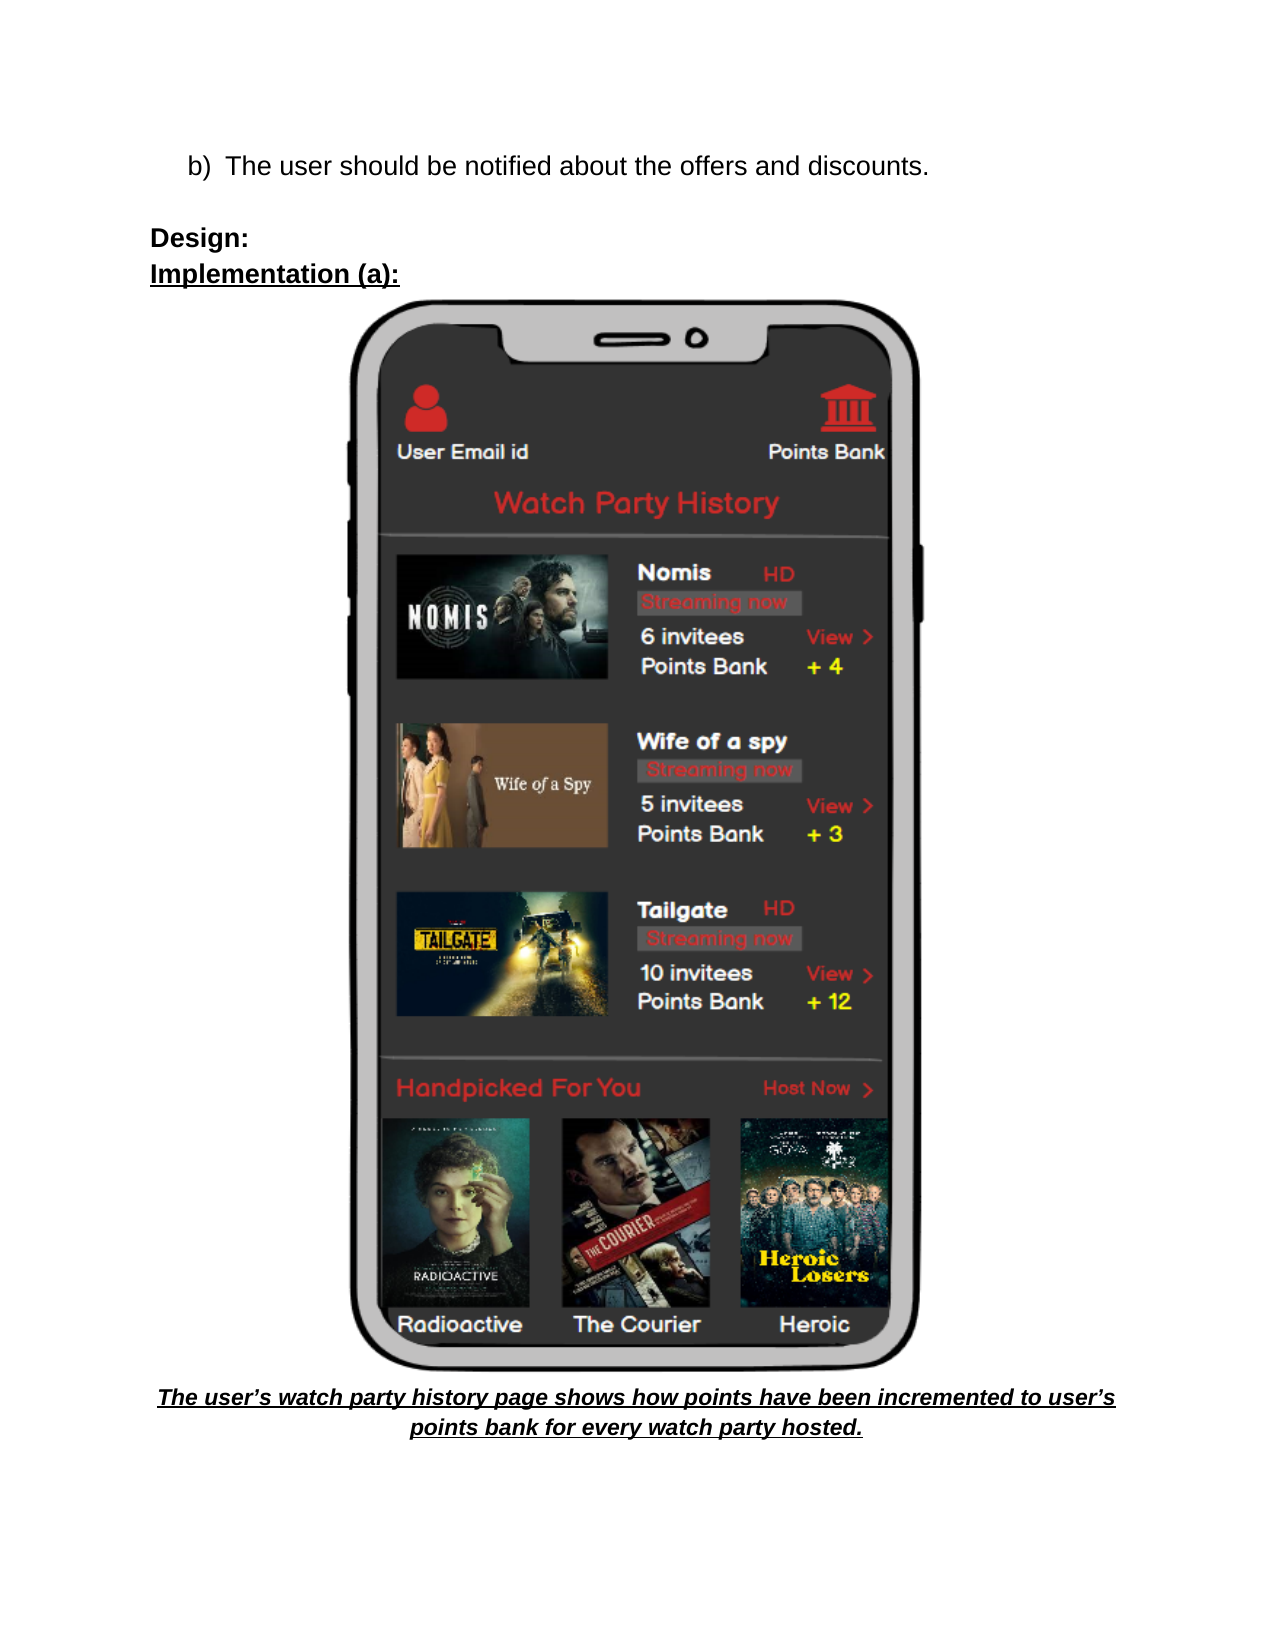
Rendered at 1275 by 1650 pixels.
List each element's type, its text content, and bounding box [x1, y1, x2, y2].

text Implementation (a): [150, 258, 1125, 289]
picture [339, 293, 936, 1380]
text Design: [150, 222, 1125, 253]
text The user’s watch party history page shows how points have been incremented to user’s points bank for every watch party hosted. [150, 1384, 1125, 1440]
list The user should be notified about the offers and discounts. [187, 150, 1125, 181]
